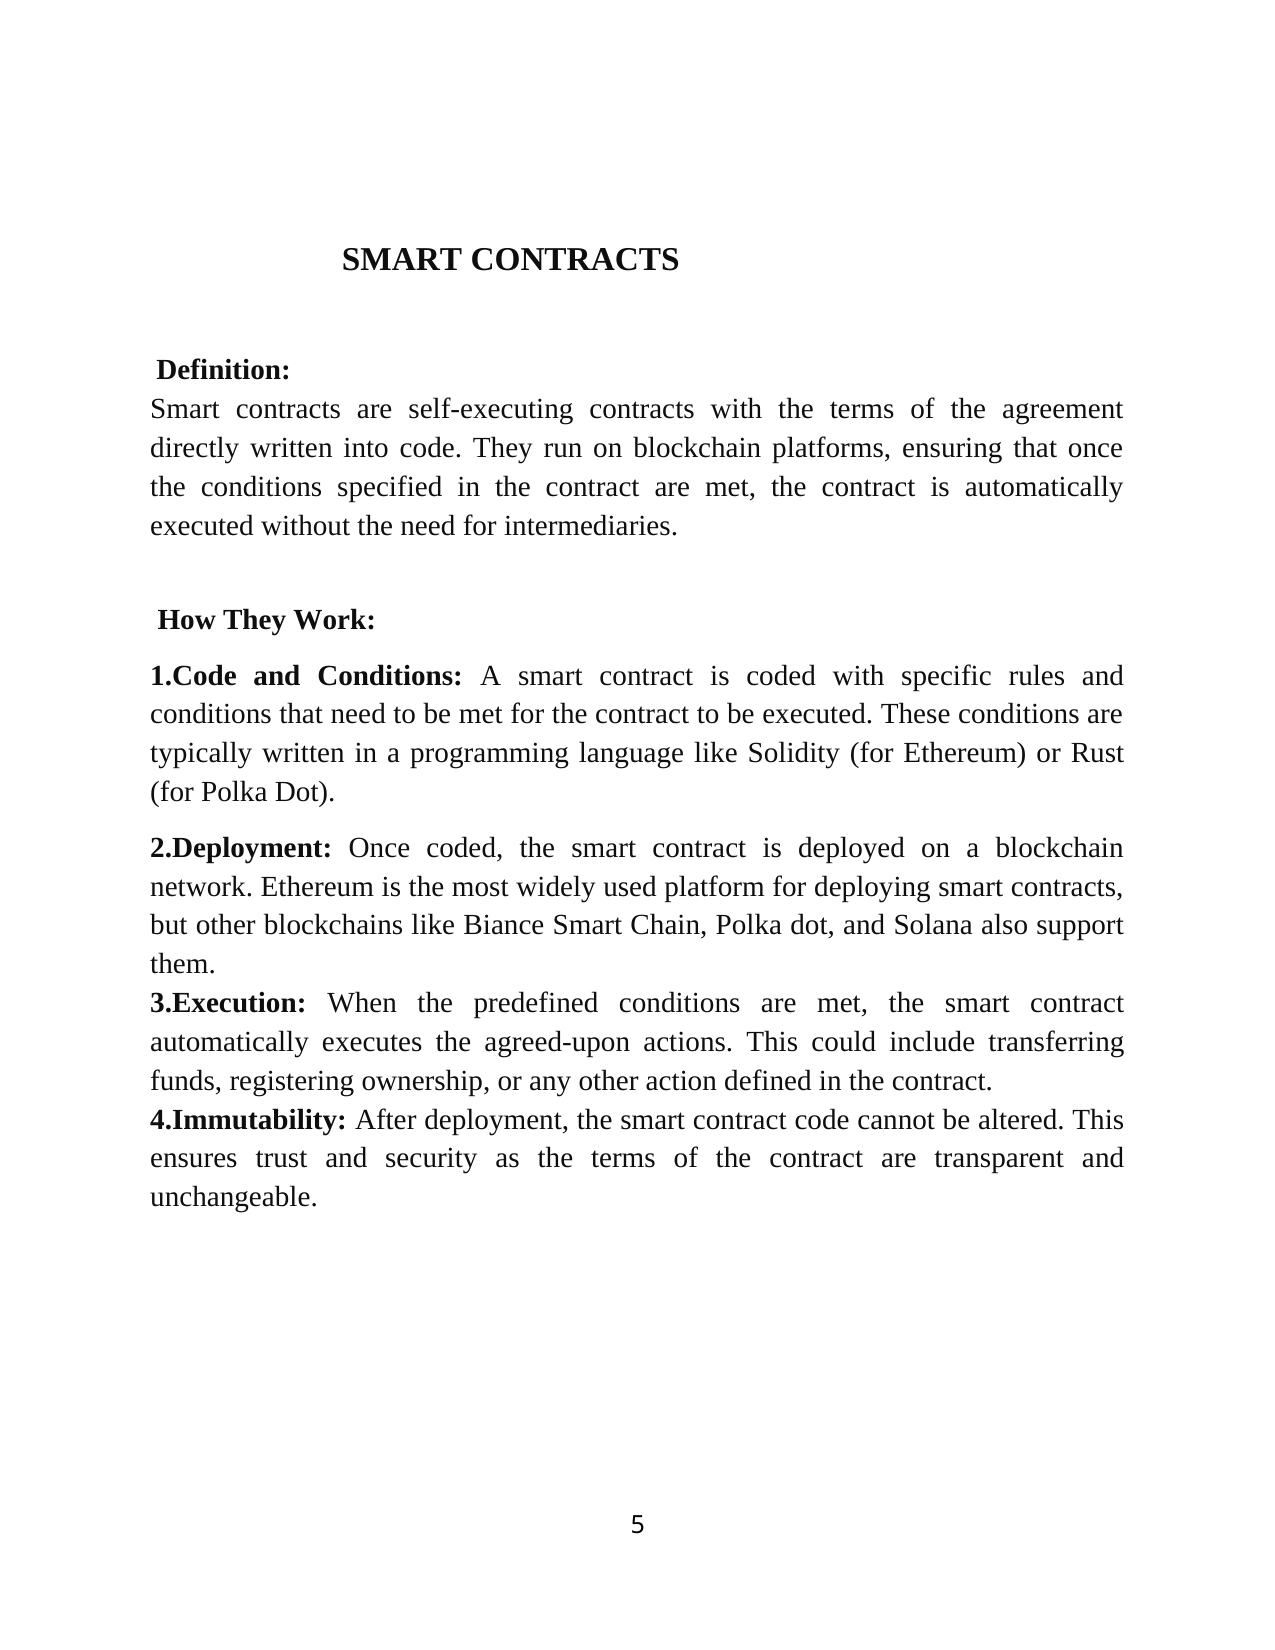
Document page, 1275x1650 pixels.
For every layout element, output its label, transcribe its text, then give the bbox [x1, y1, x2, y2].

text Smart contracts are self-executing contracts with the terms of the agreement directly written into code. They run on blockchain platforms, ensuring that once the conditions specified in the contract are met, the contract is automatically executed without the need for intermediaries. [150, 391, 1125, 541]
text How They Work: [150, 602, 1125, 636]
text 3.Execution: When the predefined conditions are met, the smart contract automatically executes the agreed-upon actions. This could include transferring funds, registering ownership, or any other action defined in the contract. [150, 985, 1125, 1096]
text 1.Code and Conditions: A smart contract is coded with specific rules and conditions that need to be met for the contract to be executed. These conditions are typically written in a programming language like Solidity (for Ethereum) or Rust (for Polka Dot). [150, 658, 1125, 808]
text 4.Immutability: After deployment, the smart contract code cannot be altered. This ensures trust and security as the terms of the contract are transparent and unchangeable. [150, 1102, 1125, 1213]
text 2.Deployment: Once coded, the smart contract is deployed on a blockchain network. Ethereum is the most widely used platform for deploying smart contracts, but other blockchains like Biance Smart Chain, Polka dot, and Solana also support them. [150, 830, 1125, 980]
text Definition: [150, 352, 1125, 386]
text SMART CONTRACTS [225, 239, 1125, 277]
